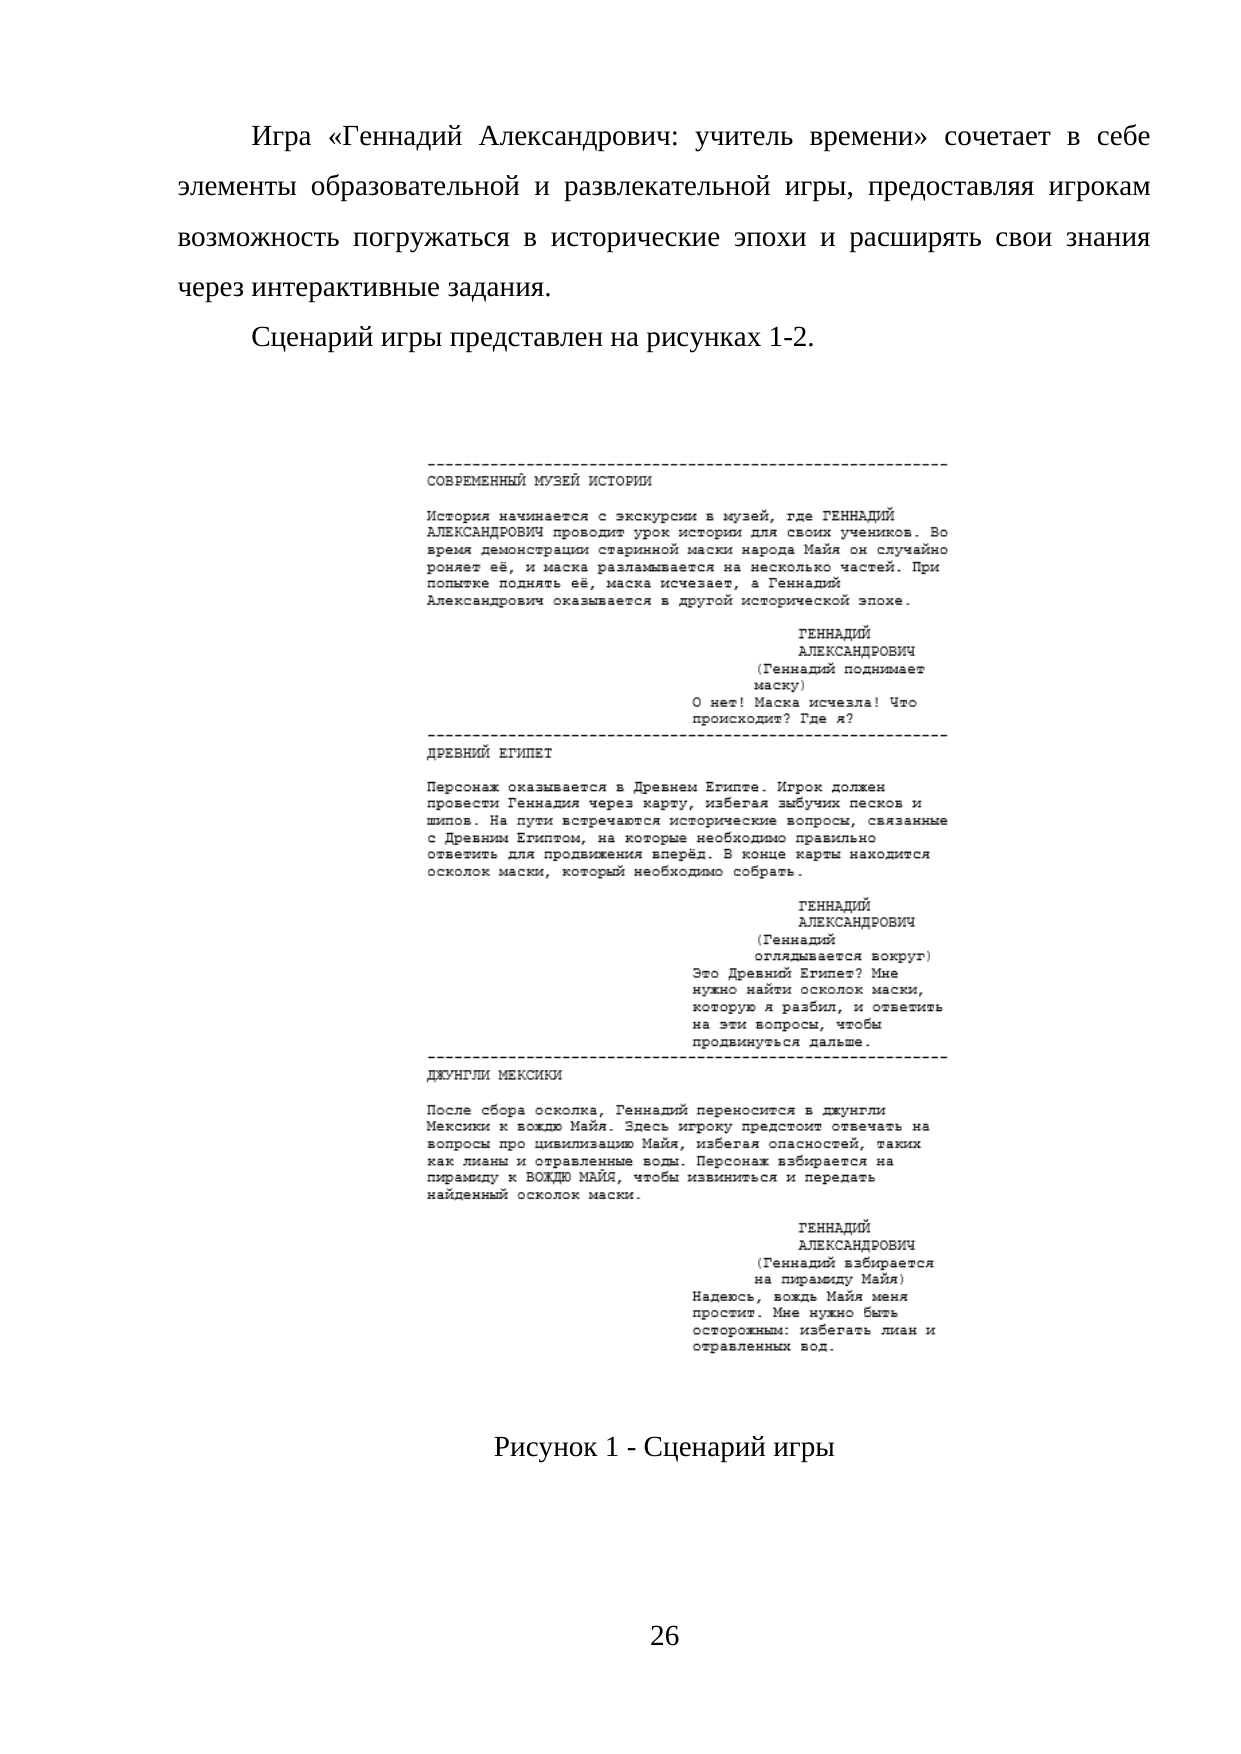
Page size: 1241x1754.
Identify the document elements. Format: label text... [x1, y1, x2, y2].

picture [297, 369, 1032, 1415]
text Игра «Геннадий Александрович: учитель времени» сочетает в себе элементы образовательной и развлекательной игры, предоставляя игрокам возможность погружаться в исторические эпохи и расширять свои знания через интерактивные задания. [177, 118, 1152, 303]
text Сценарий игры представлен на рисунках 1-2. [177, 319, 1152, 353]
text Рисунок 1 - Сценарий игры [177, 1429, 1152, 1463]
